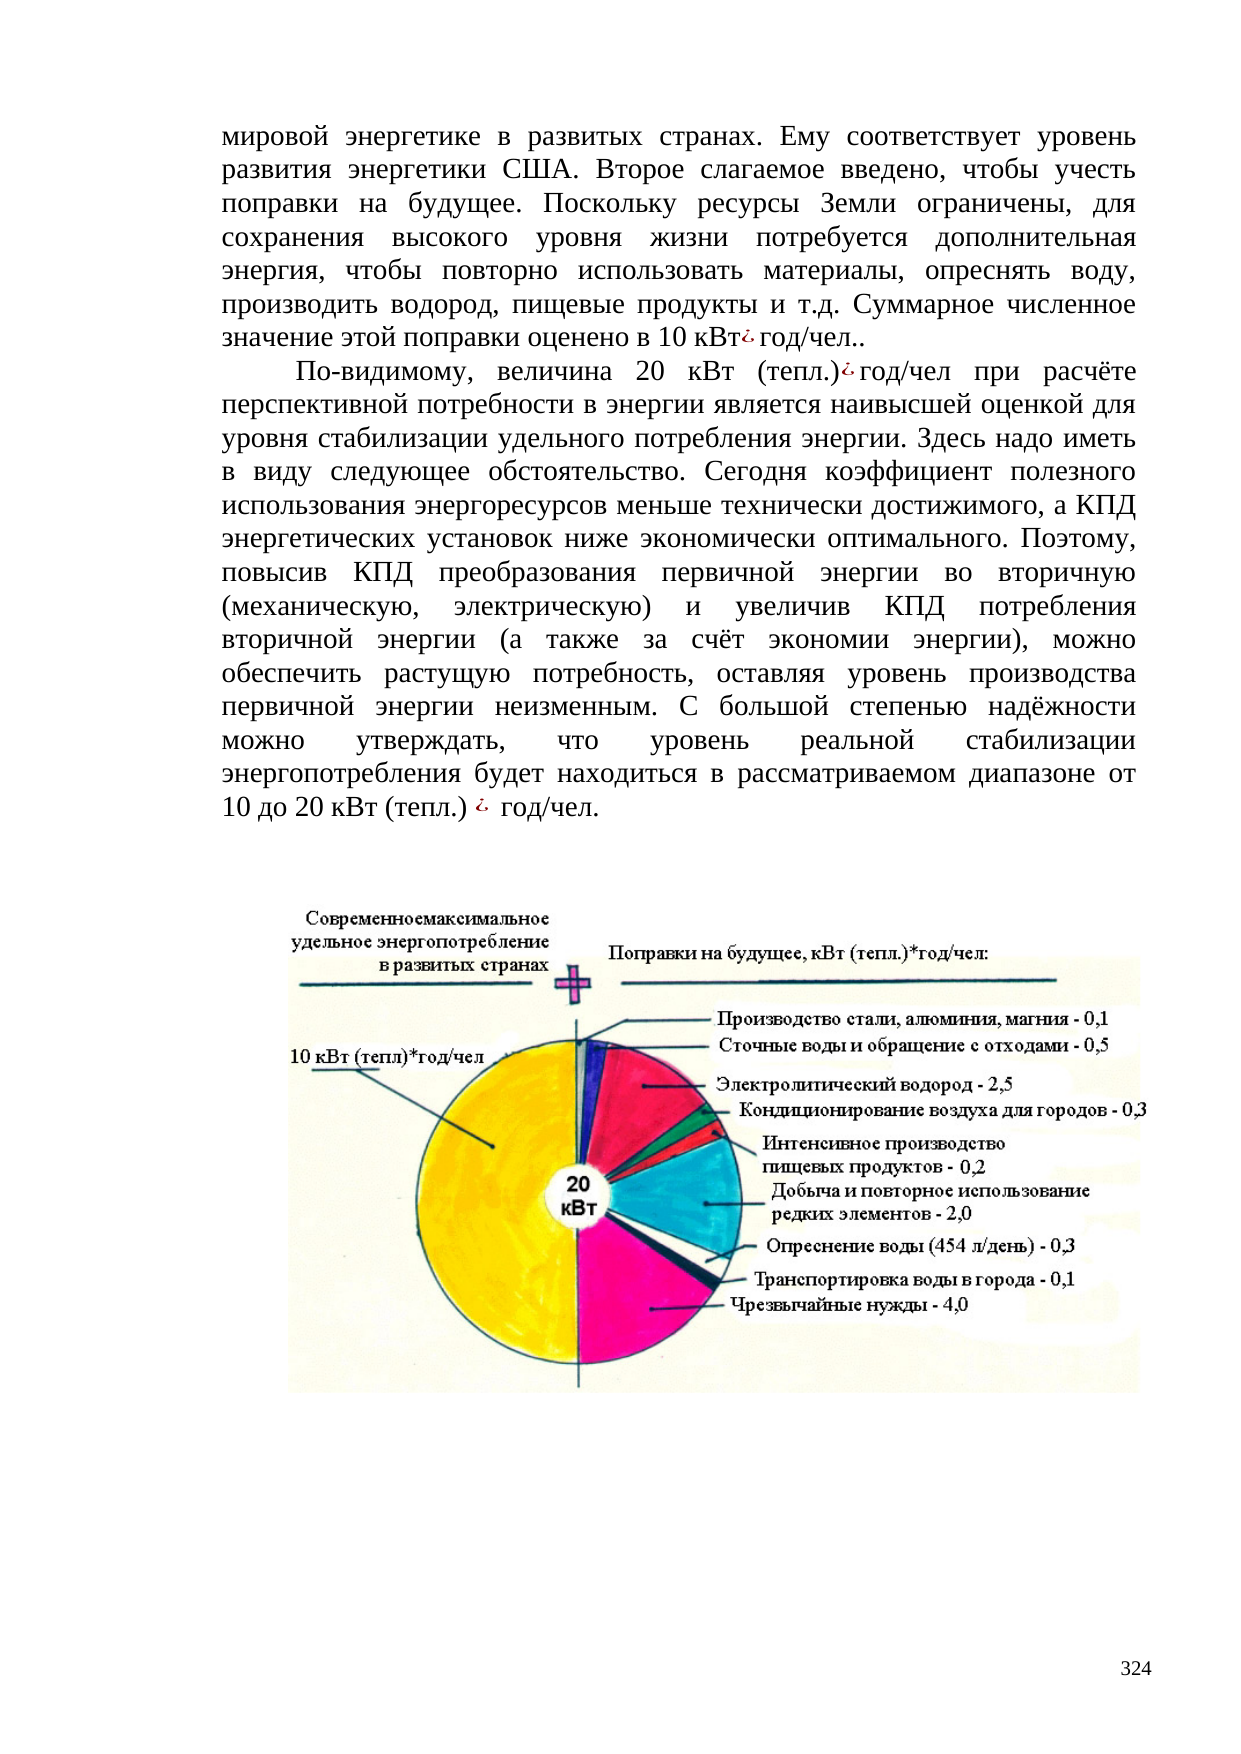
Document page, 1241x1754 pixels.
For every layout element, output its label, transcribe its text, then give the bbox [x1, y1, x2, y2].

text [221, 118, 1137, 353]
text По-видимому, величина 20 кВт (тепл.)год/чел при расчёте перспективной потребности в энергии является наивысшей оценкой для уровня стабилизации удельного потребления энергии. Здесь надо иметь в виду следующее обстоятельство. Сегодня коэффициент полезного использования энергоресурсов меньше технически достижимого, а КПД энергетических установок ниже экономически оптимального. Поэтому, повысив КПД преобразования первичной энергии во вторичную (механическую, электрическую) и увеличив КПД потребления вторичной энергии (а также за счёт экономии энергии), можно обеспечить растущую потребность, оставляя уровень производства первичной энергии неизменным. С большой степенью надёжности можно утверждать, что уровень реальной стабилизации энергопотребления будет находиться в рассматриваемом диапазоне от 10 до 20 кВт (тепл.) год/чел. [221, 353, 1137, 822]
picture [288, 904, 1153, 1394]
